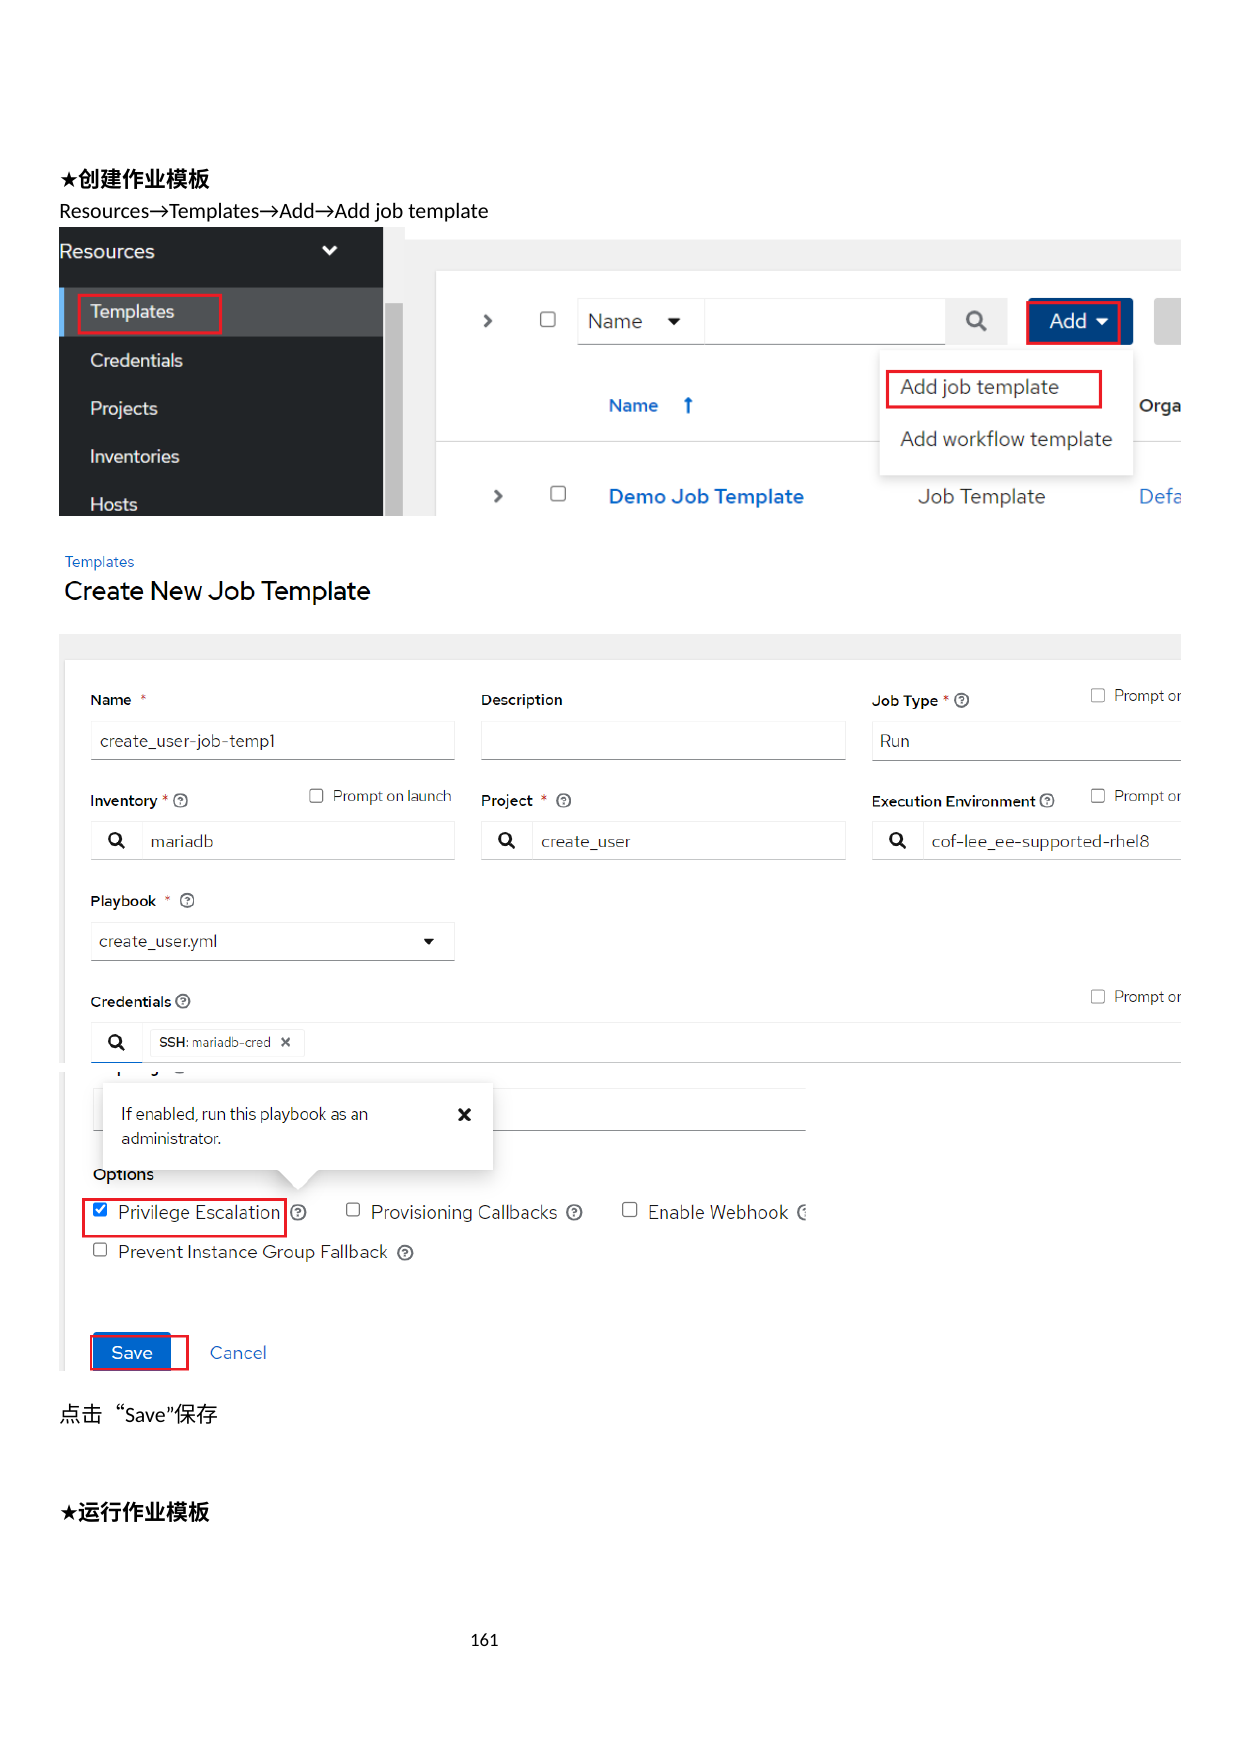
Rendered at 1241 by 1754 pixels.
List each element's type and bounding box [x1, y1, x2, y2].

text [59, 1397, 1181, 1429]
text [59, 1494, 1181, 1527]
picture [59, 227, 1181, 516]
picture [59, 1072, 806, 1371]
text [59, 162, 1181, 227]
picture [59, 552, 1181, 1063]
